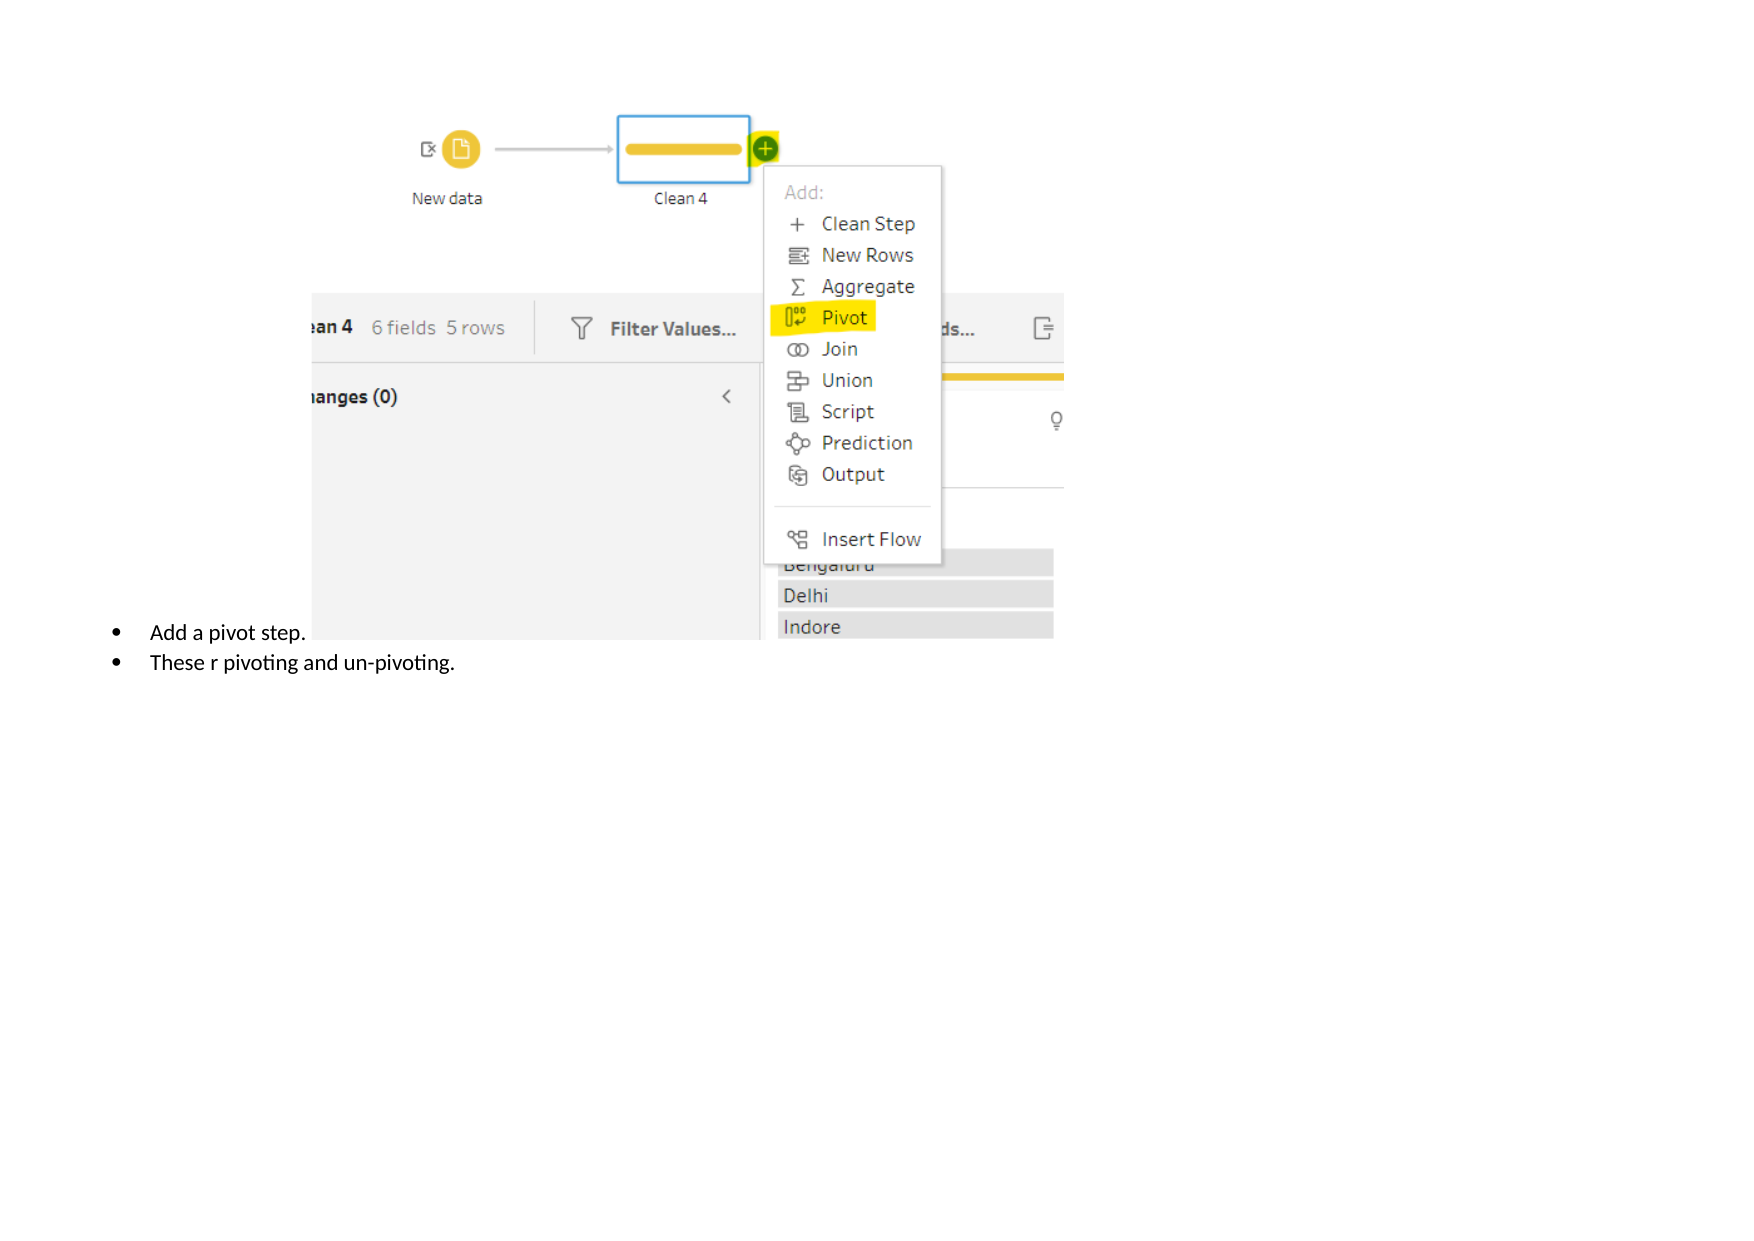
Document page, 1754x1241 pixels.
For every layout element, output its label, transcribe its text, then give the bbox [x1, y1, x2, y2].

list These r pivoting and un-pivoting. [112, 648, 1679, 676]
picture [311, 75, 1064, 640]
